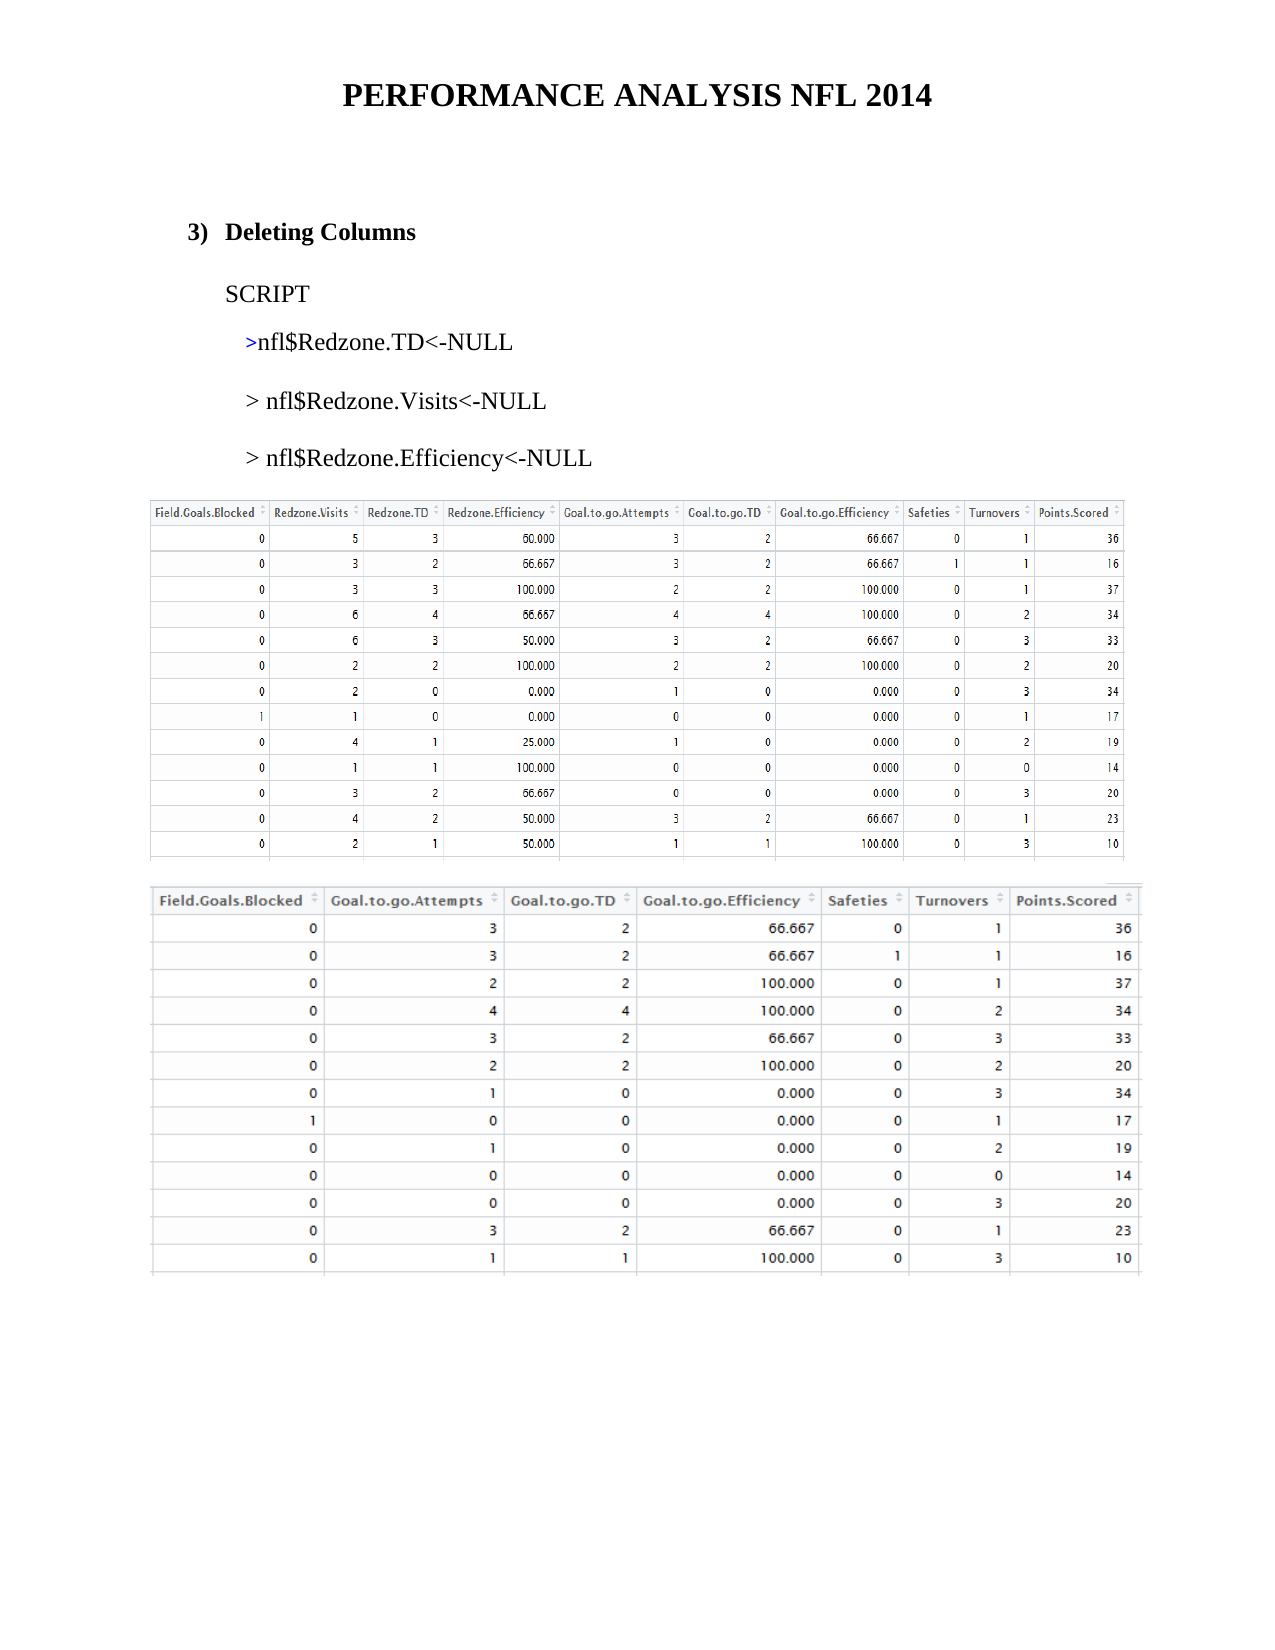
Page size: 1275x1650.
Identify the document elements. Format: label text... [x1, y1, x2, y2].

picture [150, 883, 1143, 1276]
list SCRIPT [225, 279, 1125, 308]
text > nfl$Redzone.Efficiency<-NULL [150, 443, 1125, 472]
text > nfl$Redzone.Visits<-NULL [150, 386, 1125, 414]
list Deleting Columns [187, 217, 1125, 246]
text >nfl$Redzone.TD<-NULL [150, 327, 1125, 356]
picture [150, 500, 1125, 861]
